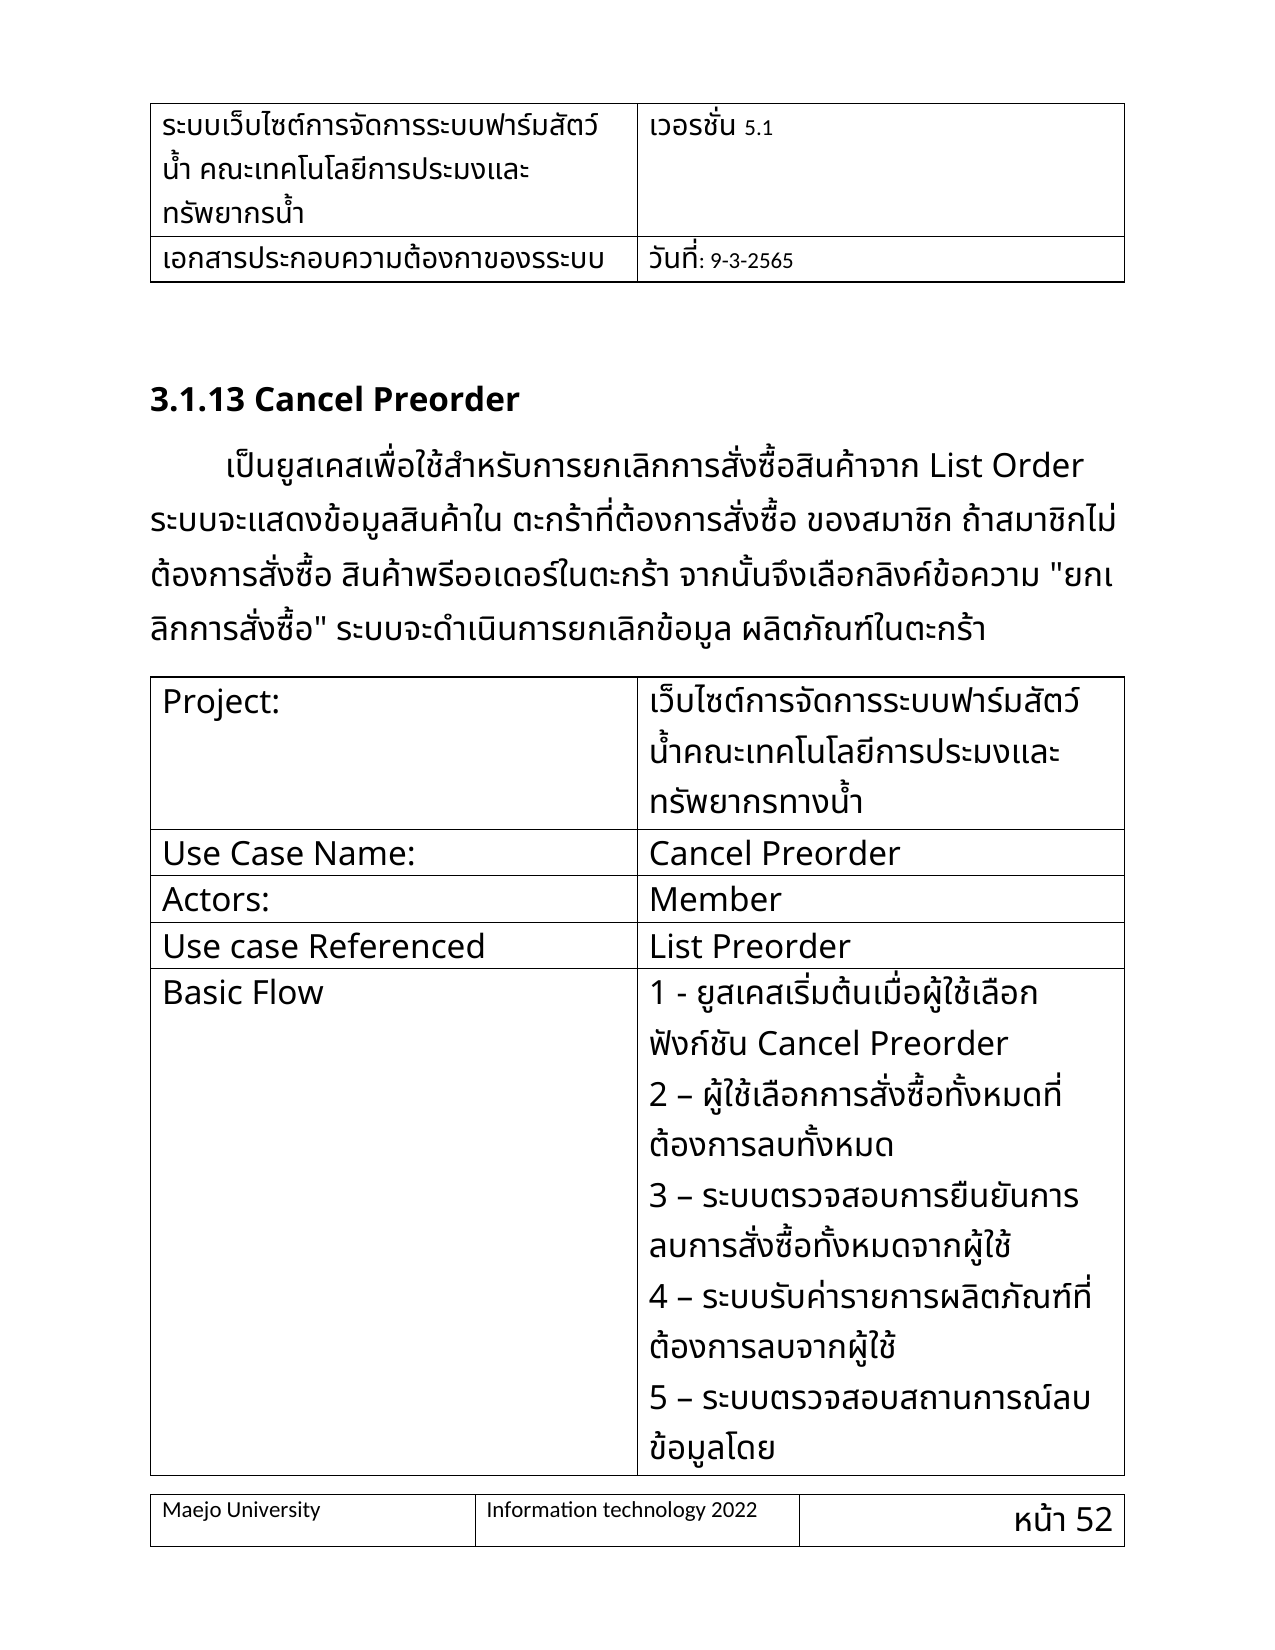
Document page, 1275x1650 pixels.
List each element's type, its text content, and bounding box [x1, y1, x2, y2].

table_header เว็บไซต์การจัดการระบบฟาร์มสัตว์น้ำคณะเทคโนโลยีการประมงและทรัพยากรทางน้ำ [638, 678, 1124, 829]
table_cell Basic Flow [151, 969, 637, 1474]
table_cell Use case Referenced [151, 923, 637, 968]
table_cell Actors: [151, 876, 637, 922]
table_cell Use Case Name: [151, 830, 637, 875]
table_cell Member [638, 876, 1124, 922]
text เป็นยูสเคสเพื่อใช้สำหรับการยกเลิกการสั่งซื้อสินค้าจาก List Order ระบบจะแสดงข้อมูลสินค้าใน ตะกร้าที่ต้องการสั่งซื้อ ของสมาชิก ถ้าสมาชิกไม่ต้องการสั่งซื้อ สินค้าพรีออเดอร์ในตะกร้า จากนั้นจึงเลือกลิงค์ข้อความ "ยกเลิกการสั่งซื้อ" ระบบจะดำเนินการยกเลิกข้อมูล ผลิตภัณฑ์ในตะกร้า [150, 442, 1125, 656]
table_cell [638, 969, 1124, 1474]
table_cell List Preorder [638, 923, 1124, 968]
table_cell Cancel Preorder [638, 830, 1124, 875]
table_header Project: [151, 678, 637, 829]
text 3.1.13 Cancel Preorder [150, 376, 1125, 421]
